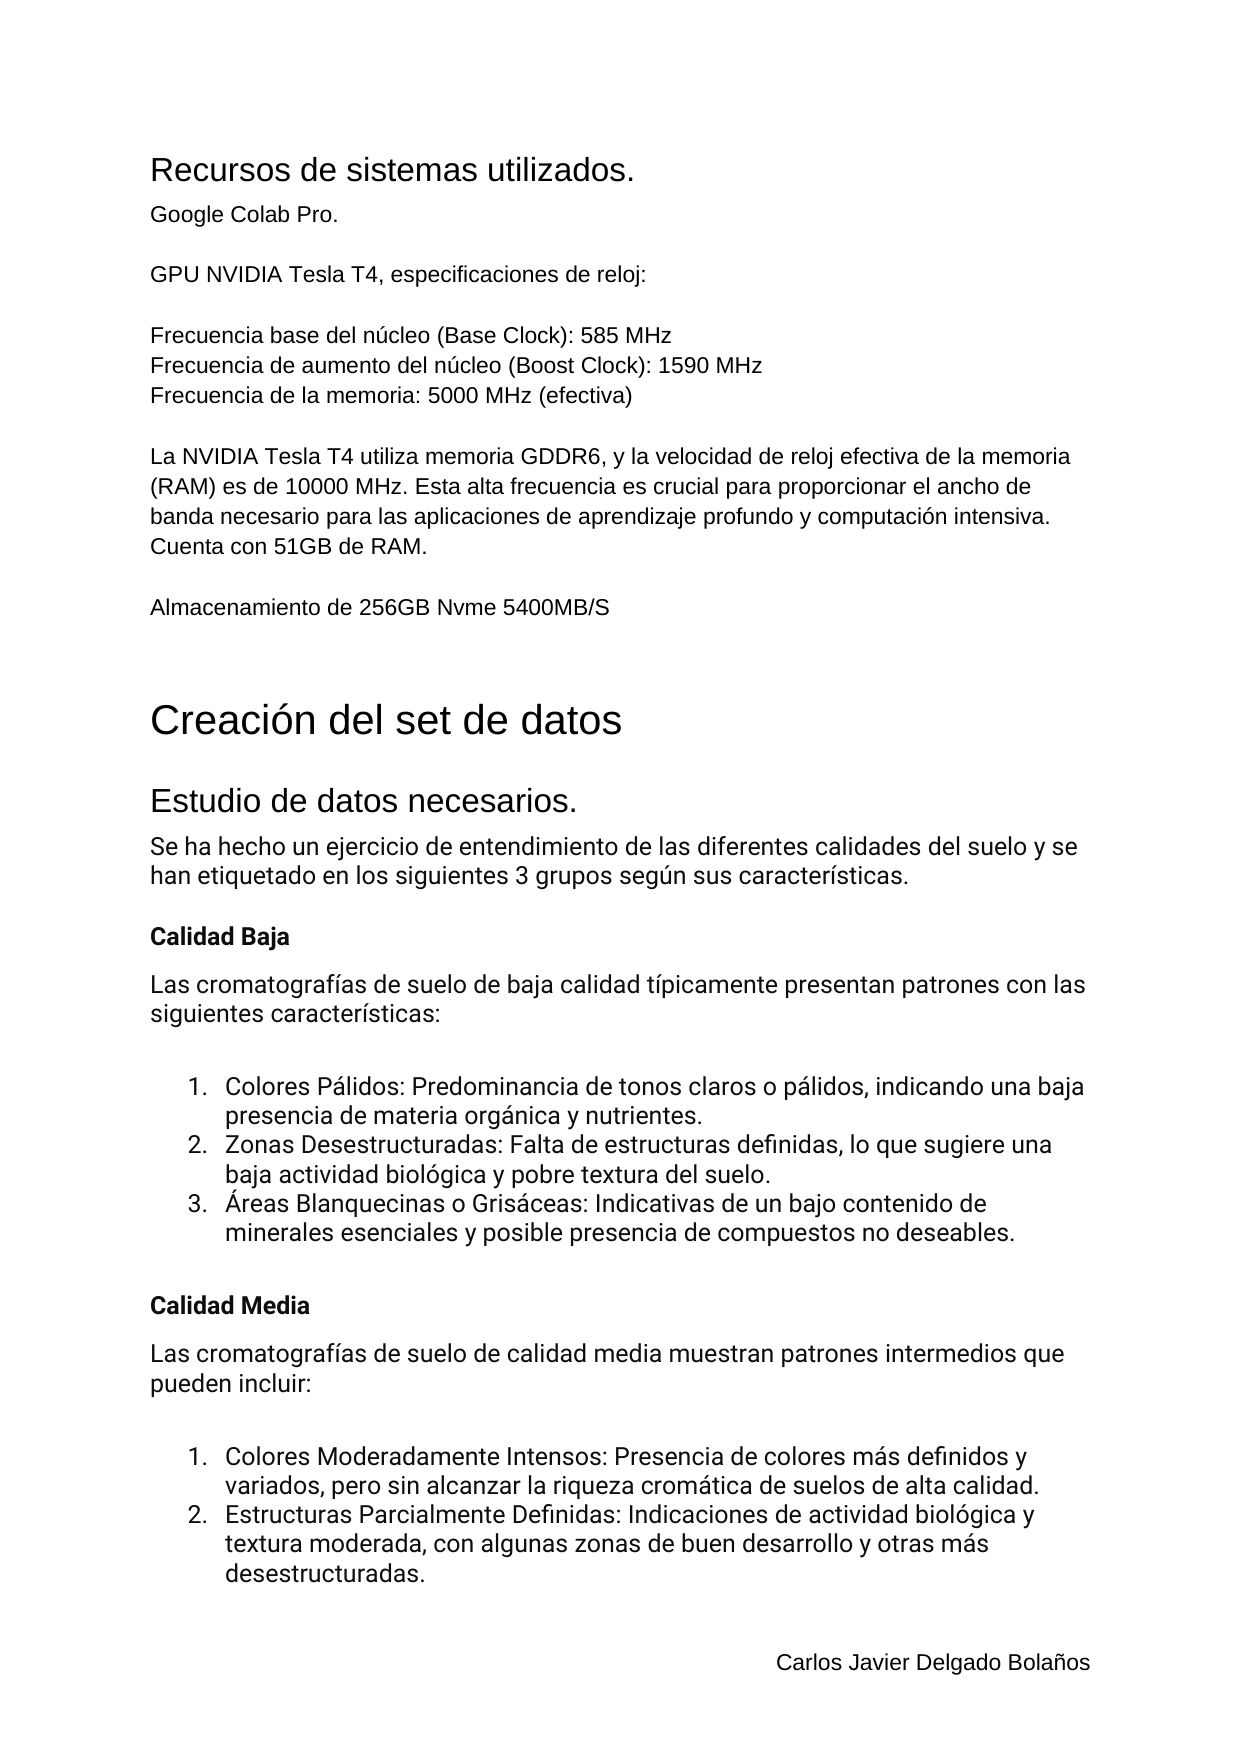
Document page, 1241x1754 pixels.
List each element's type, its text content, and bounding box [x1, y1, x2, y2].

text Frecuencia de la memoria: 5000 MHz (efectiva) [150, 382, 1090, 408]
text Las cromatografías de suelo de baja calidad típicamente presentan patrones con las siguientes características: [150, 970, 1090, 1028]
list Zonas Desestructuradas: Falta de estructuras definidas, lo que sugiere una baja actividad biológica y pobre textura del suelo. [187, 1131, 1090, 1189]
list Colores Pálidos: Predominancia de tonos claros o pálidos, indicando una baja presencia de materia orgánica y nutrientes. [187, 1072, 1090, 1131]
list Estructuras Parcialmente Definidas: Indicaciones de actividad biológica y textura moderada, con algunas zonas de buen desarrollo y otras más desestructuradas. [187, 1500, 1090, 1588]
subtitle Calidad Media [150, 1292, 1090, 1321]
text Almacenamiento de 256GB Nvme 5400MB/S [150, 594, 1090, 620]
text La NVIDIA Tesla T4 utiliza memoria GDDR6, y la velocidad de reloj efectiva de la memoria (RAM) es de 10000 MHz. Esta alta frecuencia es crucial para proporcionar el ancho de banda necesario para las aplicaciones de aprendizaje profundo y computación intensiva. Cuenta con 51GB de RAM. [150, 443, 1090, 559]
subtitle Creación del set de datos [150, 696, 1090, 744]
subtitle Recursos de sistemas utilizados. [150, 150, 1090, 188]
list Colores Moderadamente Intensos: Presencia de colores más definidos y variados, pero sin alcanzar la riqueza cromática de suelos de alta calidad. [187, 1442, 1090, 1500]
list Áreas Blanquecinas o Grisáceas: Indicativas de un bajo contenido de minerales esenciales y posible presencia de compuestos no deseables. [187, 1189, 1090, 1248]
text Frecuencia base del núcleo (Base Clock): 585 MHz [150, 322, 1090, 348]
subtitle Estudio de datos necesarios. [150, 781, 1090, 819]
text Las cromatografías de suelo de calidad media muestran patrones intermedios que pueden incluir: [150, 1339, 1090, 1398]
text Frecuencia de aumento del núcleo (Boost Clock): 1590 MHz [150, 352, 1090, 378]
text Google Colab Pro. [150, 201, 1090, 227]
text Se ha hecho un ejercicio de entendimiento de las diferentes calidades del suelo y se han etiquetado en los siguientes 3 grupos según sus características. [150, 832, 1090, 891]
subtitle Calidad Baja [150, 922, 1090, 951]
text GPU NVIDIA Tesla T4, especificaciones de reloj: [150, 261, 1090, 288]
